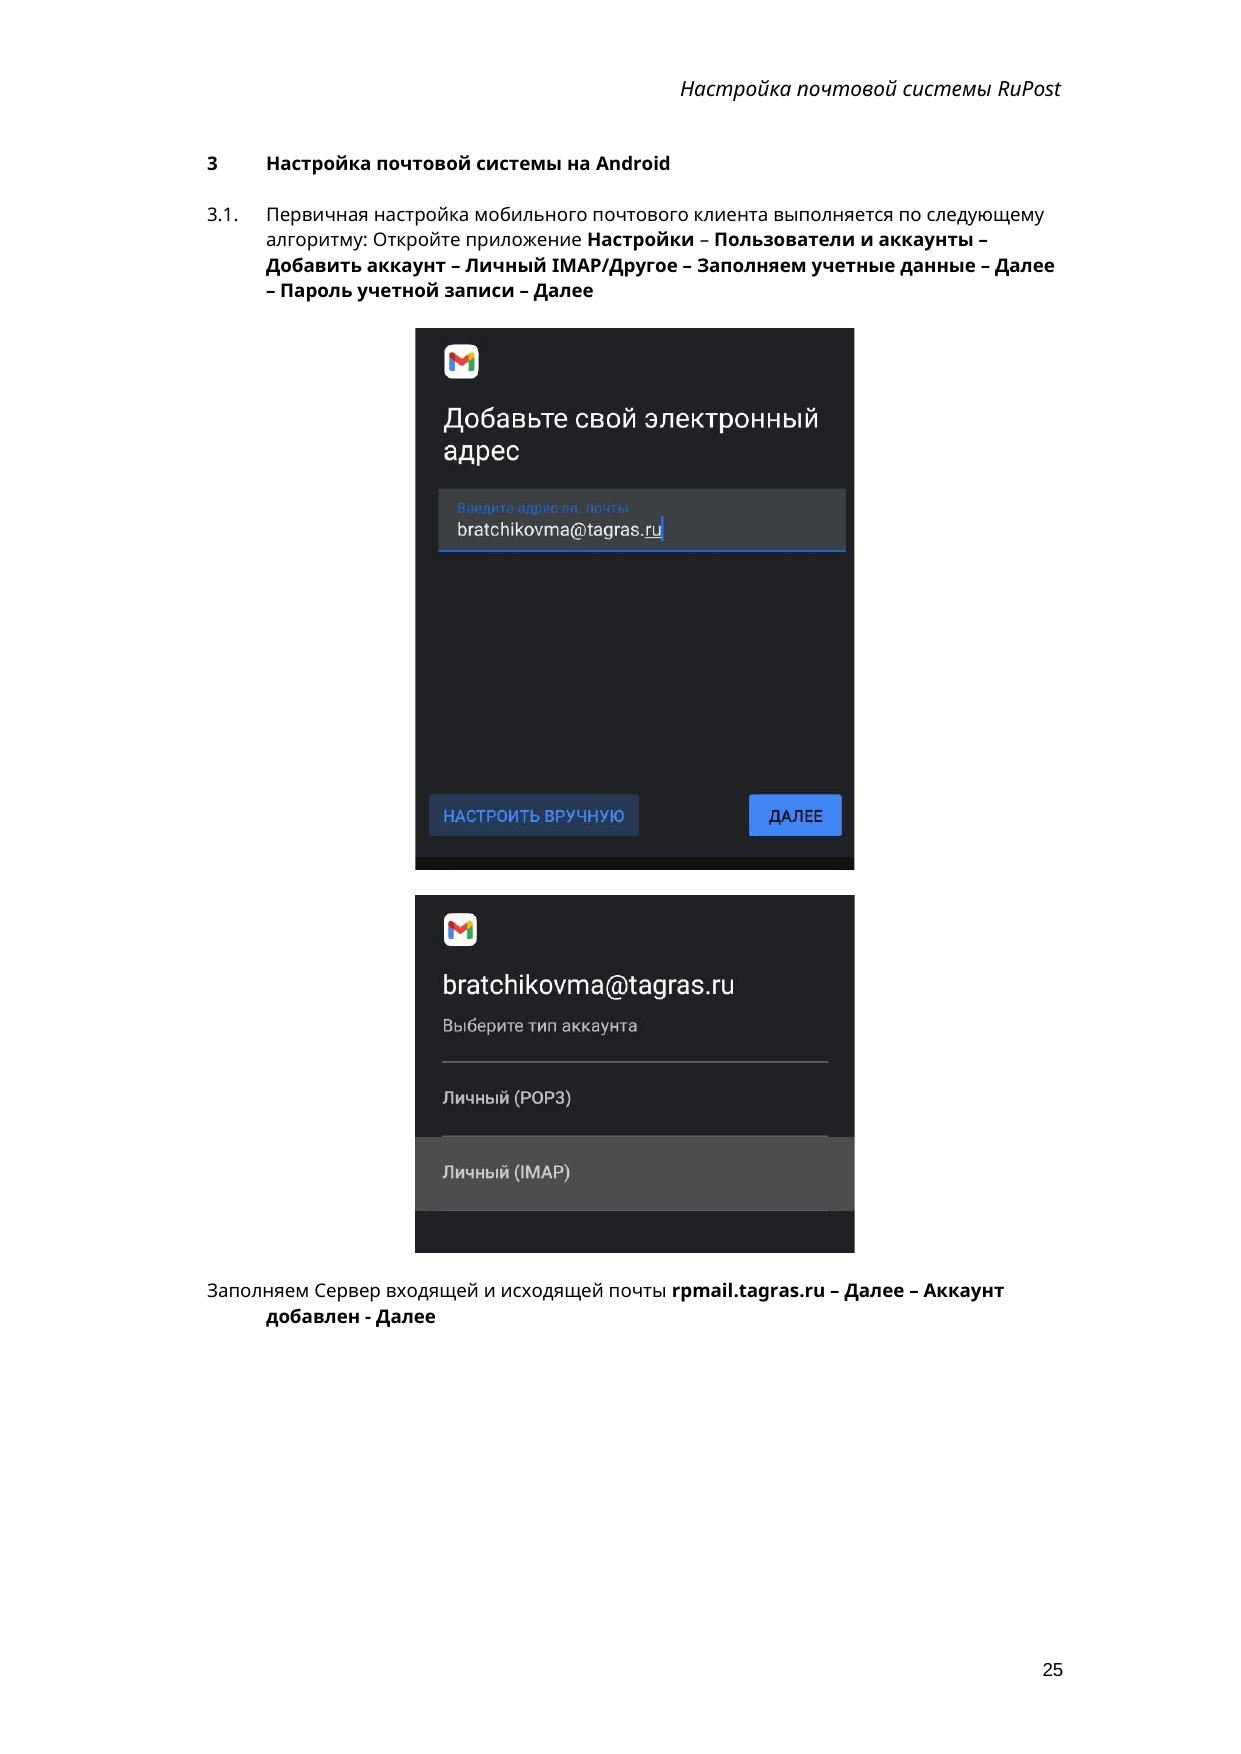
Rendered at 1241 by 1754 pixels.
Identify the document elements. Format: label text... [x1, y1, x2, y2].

picture [415, 895, 855, 1253]
picture [415, 328, 855, 870]
list Первичная настройка мобильного почтового клиента выполняется по следующему алгоритму: Откройте приложение Настройки – Пользователи и аккаунты – Добавить аккаунт – Личный IMAP/Другое – Заполняем учетные данные – Далее – Пароль учетной записи – Далее [207, 201, 1063, 303]
text Заполняем Сервер входящей и исходящей почты rpmail.tagras.ru – Далее – Аккаунт добавлен - Далее [207, 1278, 1063, 1329]
subtitle Настройка почтовой системы на Android [207, 150, 1063, 176]
